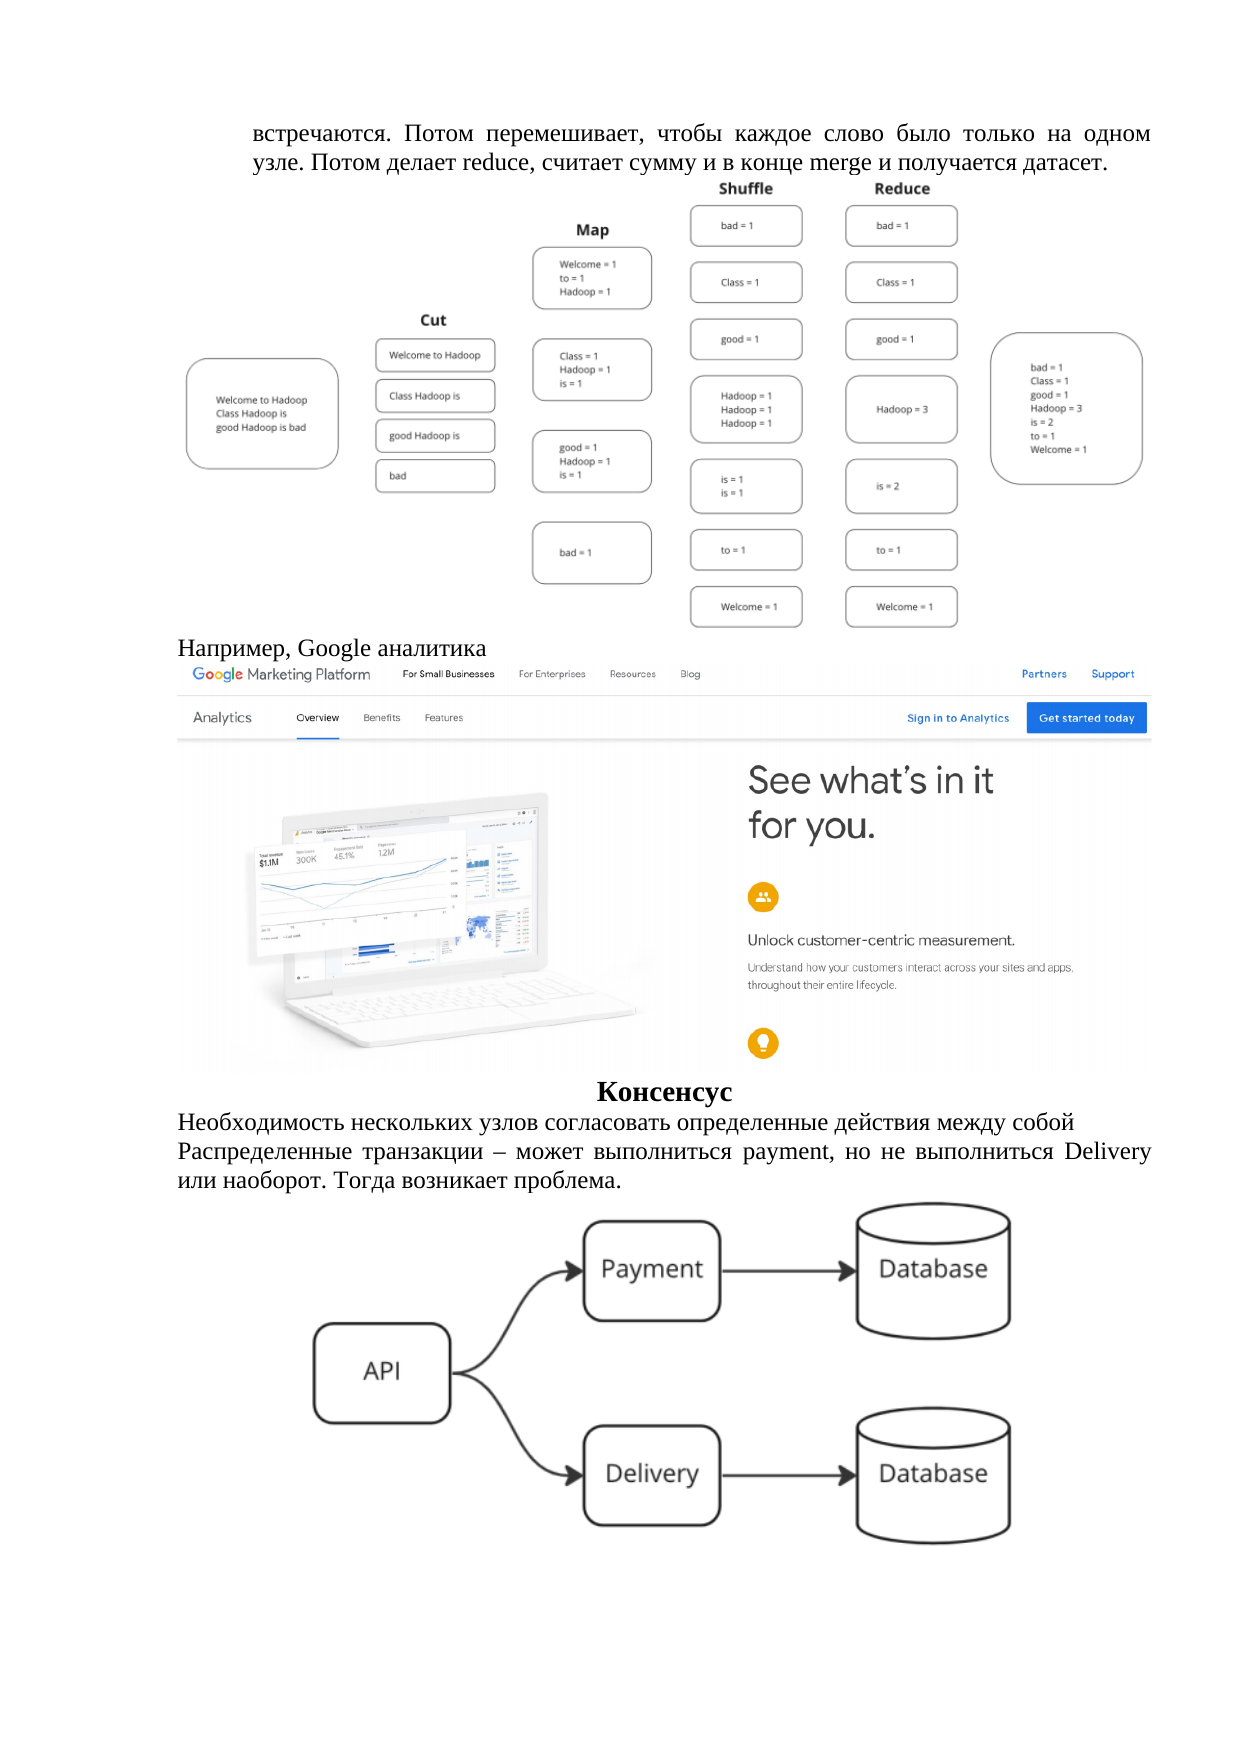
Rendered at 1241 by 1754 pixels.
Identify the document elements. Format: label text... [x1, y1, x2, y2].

picture [310, 1193, 1019, 1552]
text Распределенные транзакции – может выполниться payment, но не выполниться Delivery или наоборот. Тогда возникает проблема. [177, 1136, 1152, 1193]
text Например, Google аналитика [177, 633, 1152, 662]
text Необходимость нескольких узлов согласовать определенные действия между собой [177, 1107, 1152, 1136]
picture [177, 662, 1152, 1074]
picture [180, 175, 1148, 634]
text Консенсус [177, 1074, 1152, 1107]
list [215, 118, 1152, 176]
